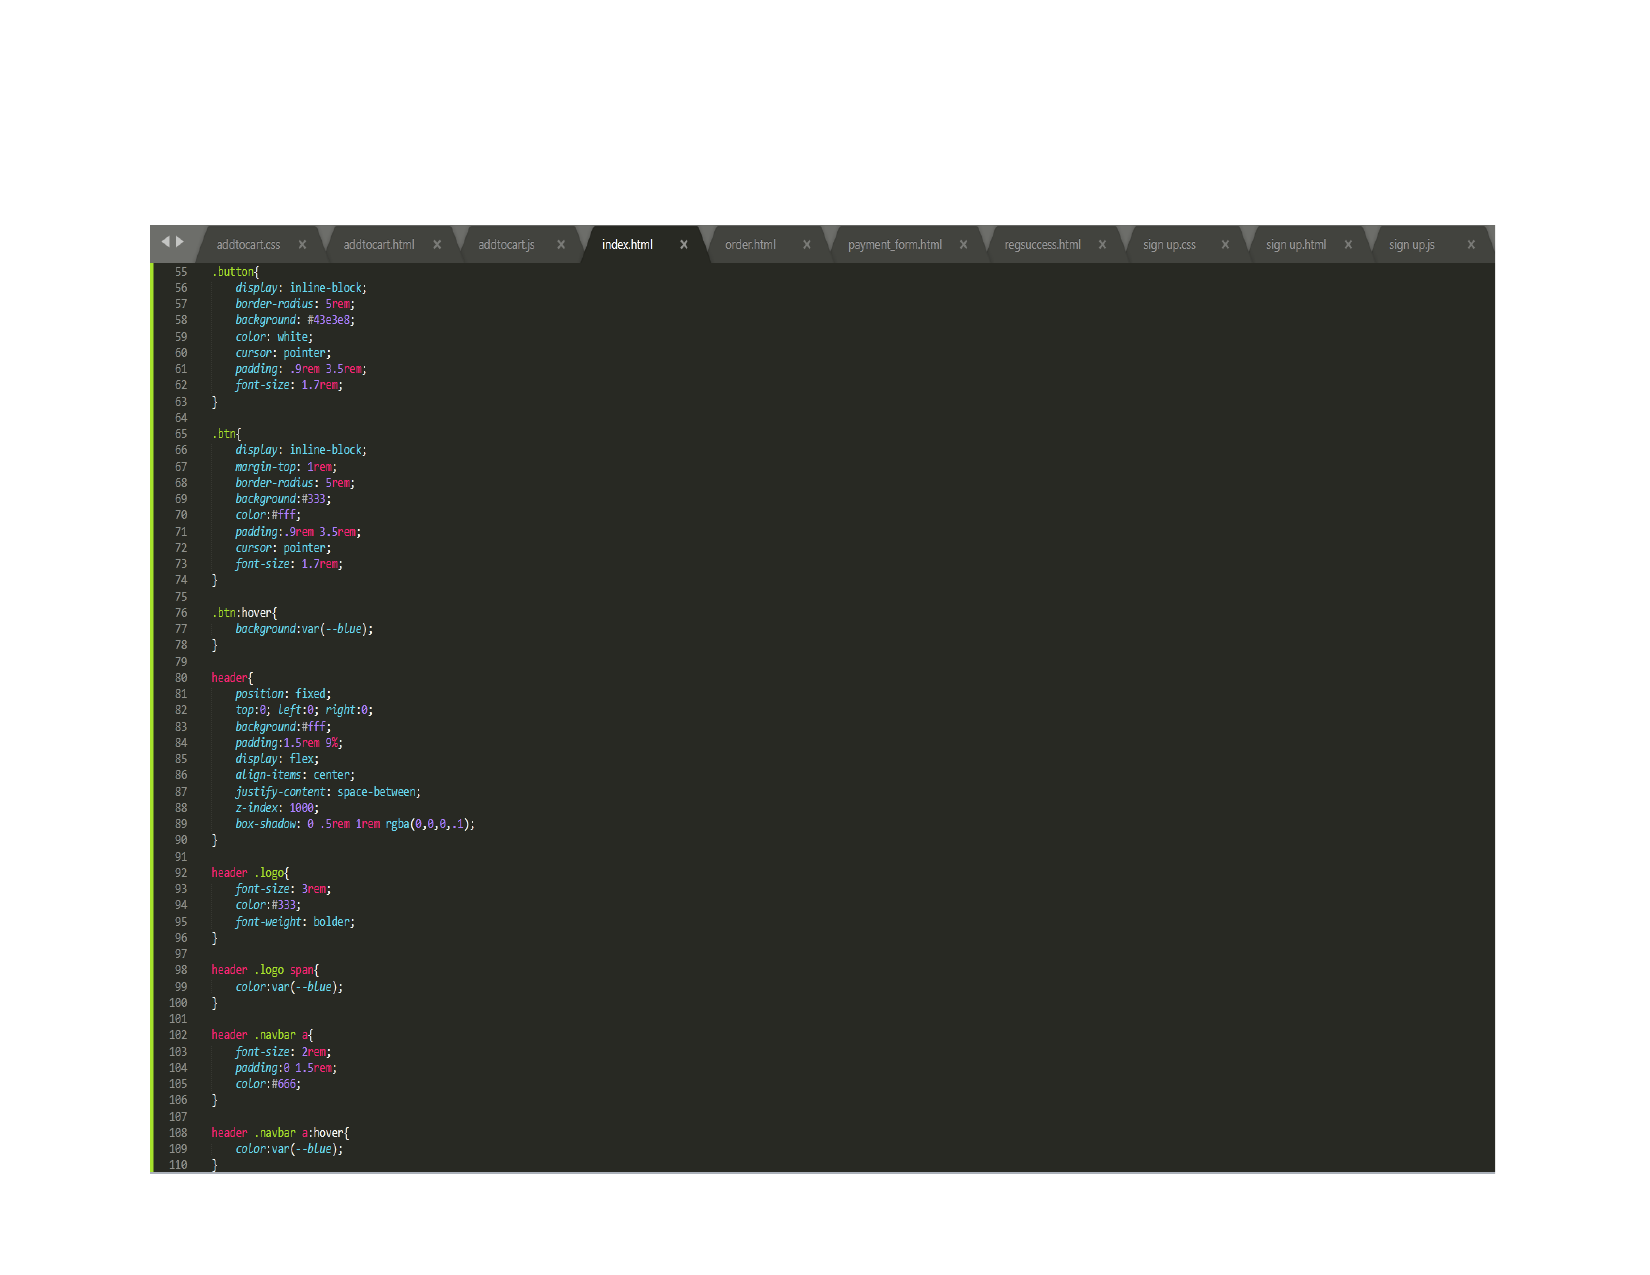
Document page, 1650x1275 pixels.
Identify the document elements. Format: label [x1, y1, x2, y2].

picture [150, 225, 1496, 1174]
